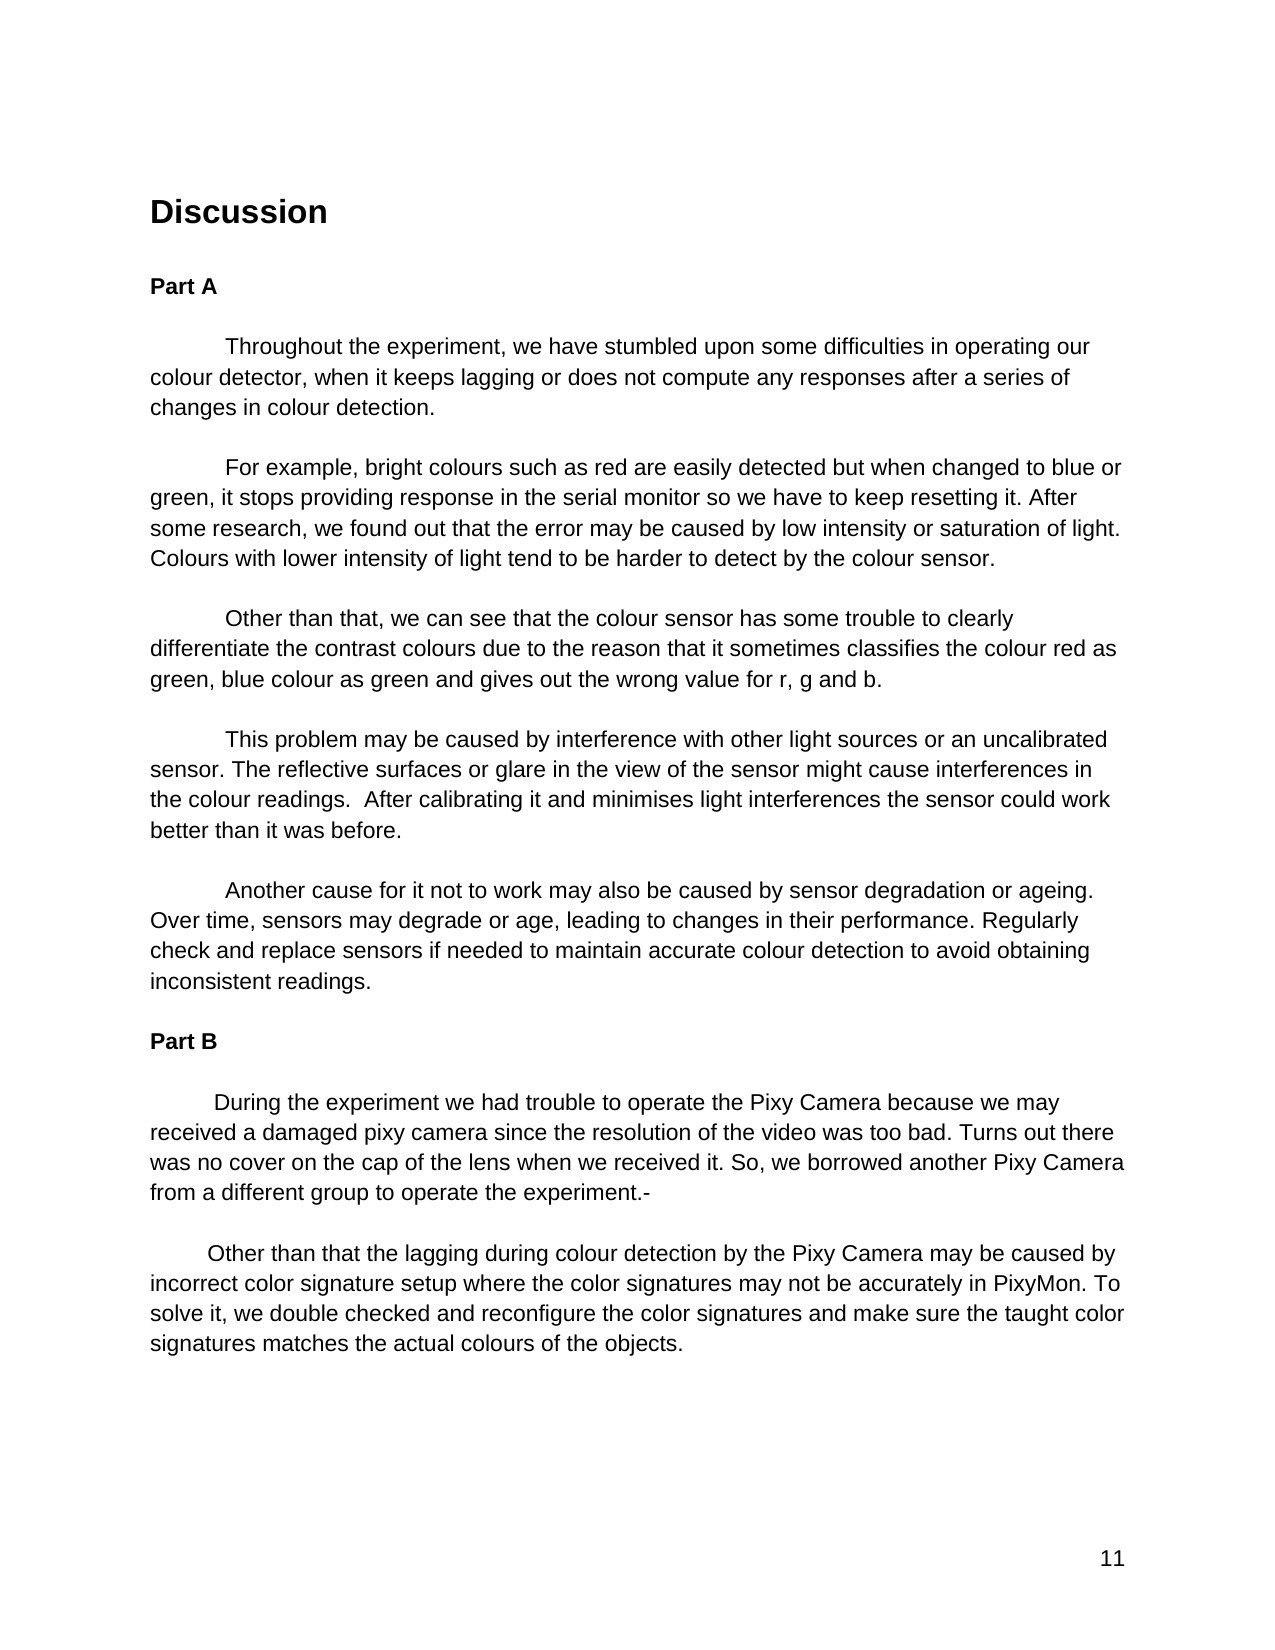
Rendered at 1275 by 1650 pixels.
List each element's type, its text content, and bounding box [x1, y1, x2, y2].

text Other than that, we can see that the colour sensor has some trouble to clearly differentiate the contrast colours due to the reason that it sometimes classifies the colour red as green, blue colour as green and gives out the wrong value for r, g and b. [150, 605, 1125, 692]
text Other than that the lagging during colour detection by the Pixy Camera may be caused by incorrect color signature setup where the color signatures may not be accurately in PixyMon. To solve it, we double checked and reconfigure the color signatures and make sure the taught color signatures matches the actual colours of the objects. [150, 1239, 1125, 1356]
text Throughout the experiment, we have stumbled upon some difficulties in operating our colour detector, when it keeps lagging or does not compute any responses after a series of changes in colour detection. [150, 333, 1125, 420]
text Part B [150, 1028, 1125, 1054]
subtitle Discussion [150, 192, 1125, 230]
text Another cause for it not to work may also be caused by sensor degradation or ageing. Over time, sensors may degrade or age, leading to changes in their performance. Regularly check and replace sensors if needed to maintain accurate colour detection to avoid obtaining inconsistent readings. [150, 877, 1125, 994]
text This problem may be caused by interference with other light sources or an uncalibrated sensor. The reflective surfaces or glare in the view of the sensor might cause interferences in the colour readings. After calibrating it and minimises light interferences the sensor could work better than it was before. [150, 726, 1125, 843]
text For example, bright colours such as red are easily detected but when changed to blue or green, it stops providing response in the serial monitor so we have to keep resetting it. After some research, we found out that the error may be caused by low intensity or saturation of light. Colours with lower intensity of light tend to be harder to detect by the colour sensor. [150, 454, 1125, 571]
text Part A [150, 273, 1125, 299]
text During the experiment we had trouble to operate the Pixy Camera because we may received a damaged pixy camera since the resolution of the video was too bad. Turns out there was no cover on the cap of the lens when we received it. So, we borrowed another Pixy Camera from a different group to operate the experiment.- [150, 1088, 1125, 1205]
